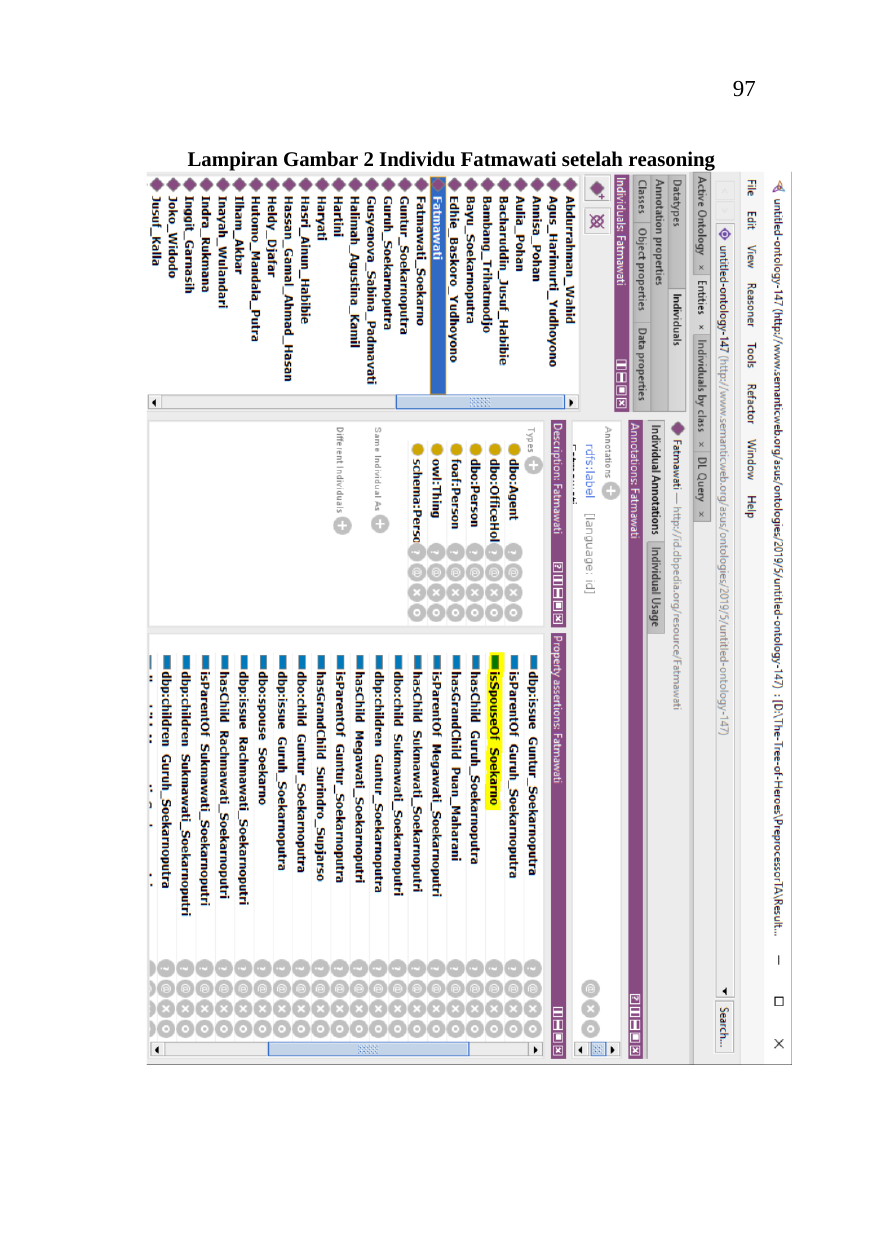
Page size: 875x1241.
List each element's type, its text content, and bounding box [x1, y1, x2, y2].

text Lampiran Gambar 2 Individu Fatmawati setelah reasoning [147, 147, 756, 171]
picture [147, 173, 792, 1064]
